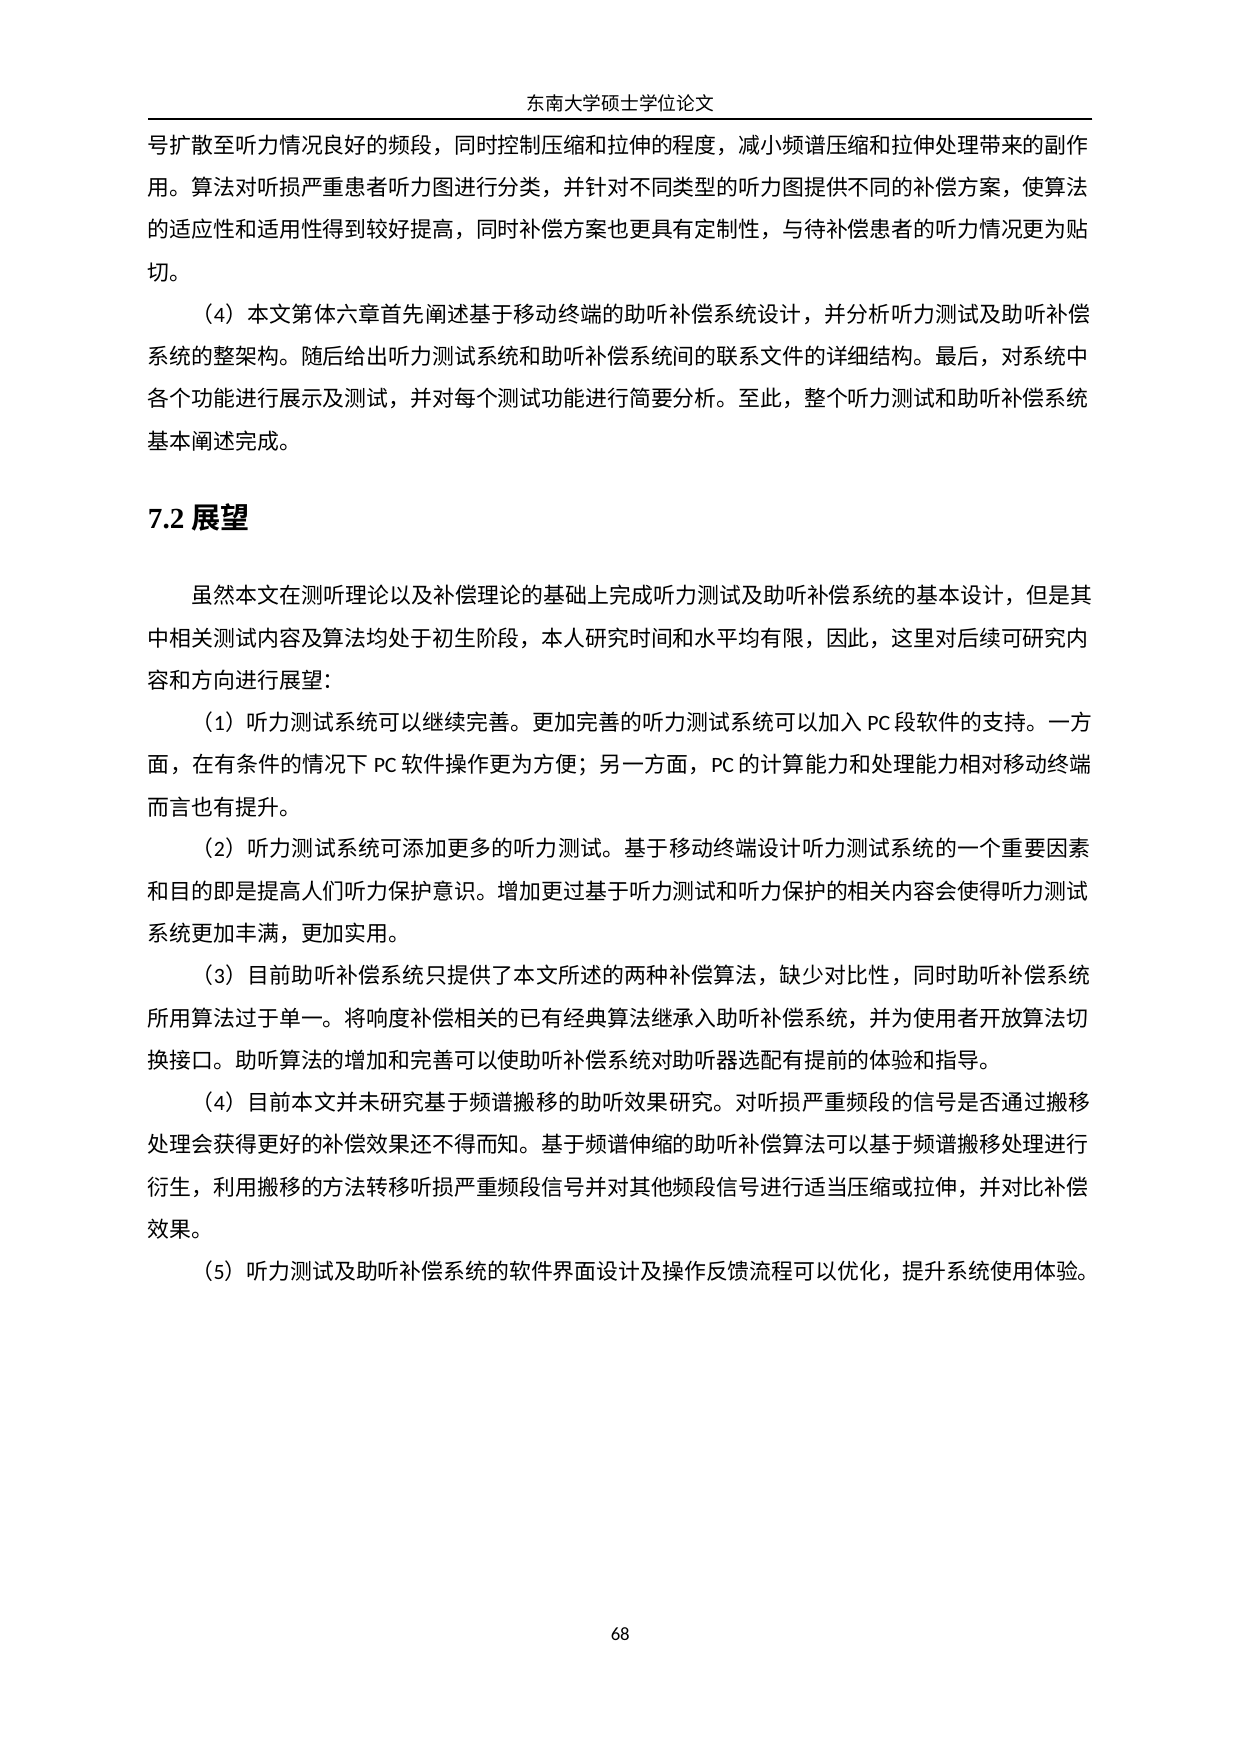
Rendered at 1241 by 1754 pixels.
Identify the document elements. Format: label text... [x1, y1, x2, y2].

text （5）听力测试及助听补偿系统的软件界面设计及操作反馈流程可以优化，提升系统使用体验。 [148, 1253, 1092, 1287]
list （4）本文第体六章首先阐述基于移动终端的助听补偿系统设计，并分析听力测试及助听补偿系统的整架构。随后给出听力测试系统和助听补偿系统间的联系文件的详细结构。最后，对系统中各个功能进行展示及测试，并对每个测试功能进行简要分析。至此，整个听力测试和助听补偿系统基本阐述完成。 [148, 296, 1092, 457]
text 7.2 展望 [148, 482, 1092, 549]
text （3）目前助听补偿系统只提供了本文所述的两种补偿算法，缺少对比性，同时助听补偿系统所用算法过于单一。将响度补偿相关的已有经典算法继承入助听补偿系统，并为使用者开放算法切换接口。助听算法的增加和完善可以使助听补偿系统对助听器选配有提前的体验和指导。 [148, 957, 1092, 1076]
text 虽然本文在测听理论以及补偿理论的基础上完成听力测试及助听补偿系统的基本设计，但是其中相关测试内容及算法均处于初生阶段，本人研究时间和水平均有限，因此，这里对后续可研究内容和方向进行展望： [148, 577, 1092, 696]
text （2）听力测试系统可添加更多的听力测试。基于移动终端设计听力测试系统的一个重要因素和目的即是提高人们听力保护意识。增加更过基于听力测试和听力保护的相关内容会使得听力测试系统更加丰满，更加实用。 [148, 830, 1092, 949]
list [148, 126, 1092, 288]
text （4）目前本文并未研究基于频谱搬移的助听效果研究。对听损严重频段的信号是否通过搬移处理会获得更好的补偿效果还不得而知。基于频谱伸缩的助听补偿算法可以基于频谱搬移处理进行衍生，利用搬移的方法转移听损严重频段信号并对其他频段信号进行适当压缩或拉伸，并对比补偿效果。 [148, 1084, 1092, 1245]
text （1）听力测试系统可以继续完善。更加完善的听力测试系统可以加入PC段软件的支持。一方面，在有条件的情况下PC软件操作更为方便；另一方面，PC的计算能力和处理能力相对移动终端而言也有提升。 [148, 704, 1092, 822]
